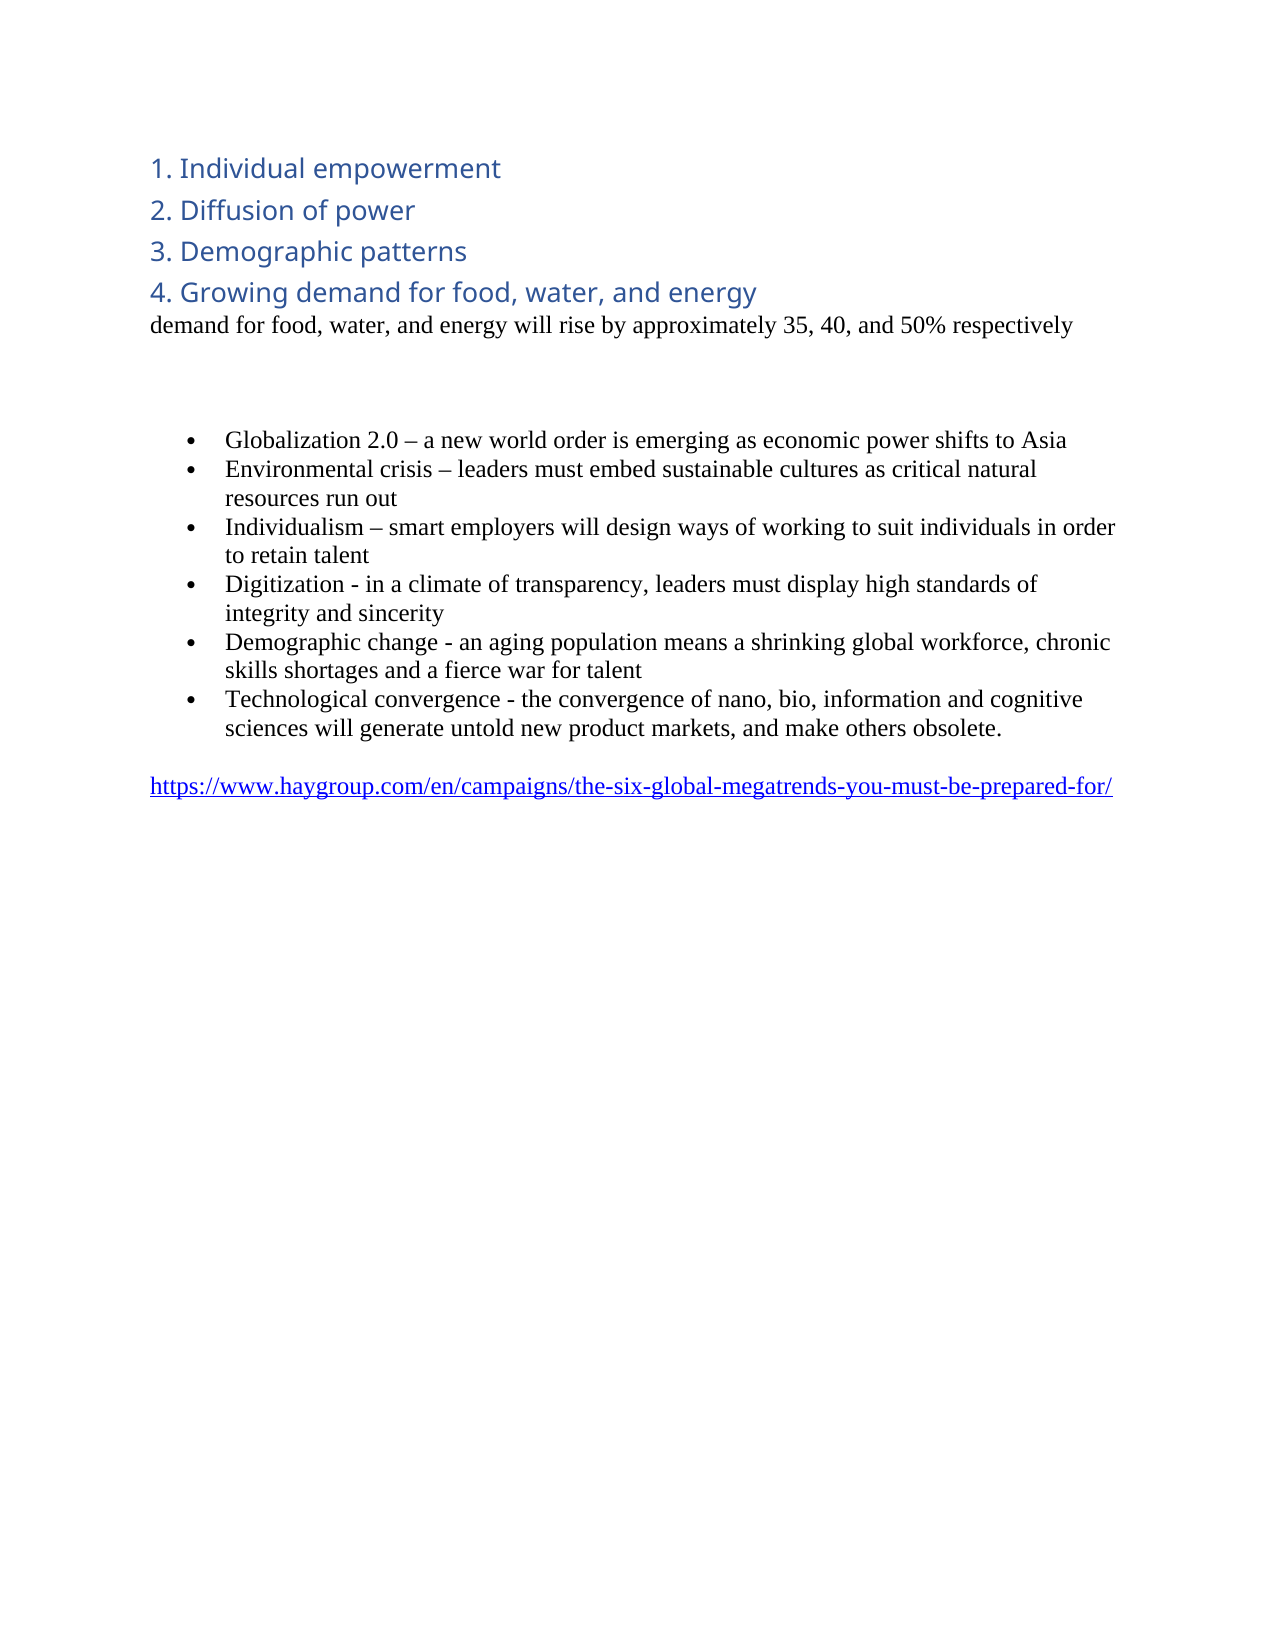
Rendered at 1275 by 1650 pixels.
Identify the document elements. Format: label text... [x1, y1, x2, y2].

text https://www.haygroup.com/en/campaigns/the-six-global-megatrends-you-must-be-prepared-for/ [150, 771, 1125, 799]
list Technological convergence - the convergence of nano, bio, information and cognitive sciences will generate untold new product markets, and make others obsolete. [187, 684, 1125, 742]
list Demographic change - an aging population means a shrinking global workforce, chronic skills shortages and a fierce war for talent [187, 627, 1125, 684]
subtitle 4. Growing demand for food, water, and energy [150, 273, 1125, 310]
text demand for food, water, and energy will rise by approximately 35, 40, and 50% respectively [150, 310, 1125, 339]
list Individualism – smart employers will design ways of working to suit individuals in order to retain talent [187, 512, 1125, 569]
list Globalization 2.0 – a new world order is emerging as economic power shifts to Asia [187, 425, 1125, 454]
list Digitization - in a climate of transparency, leaders must display high standards of integrity and sincerity [187, 569, 1125, 627]
subtitle 2. Diffusion of power [150, 191, 1125, 228]
subtitle 1. Individual empowerment [150, 150, 1125, 187]
list Environmental crisis – leaders must embed sustainable cultures as critical natural resources run out [187, 454, 1125, 512]
subtitle 3. Demographic patterns [150, 232, 1125, 269]
